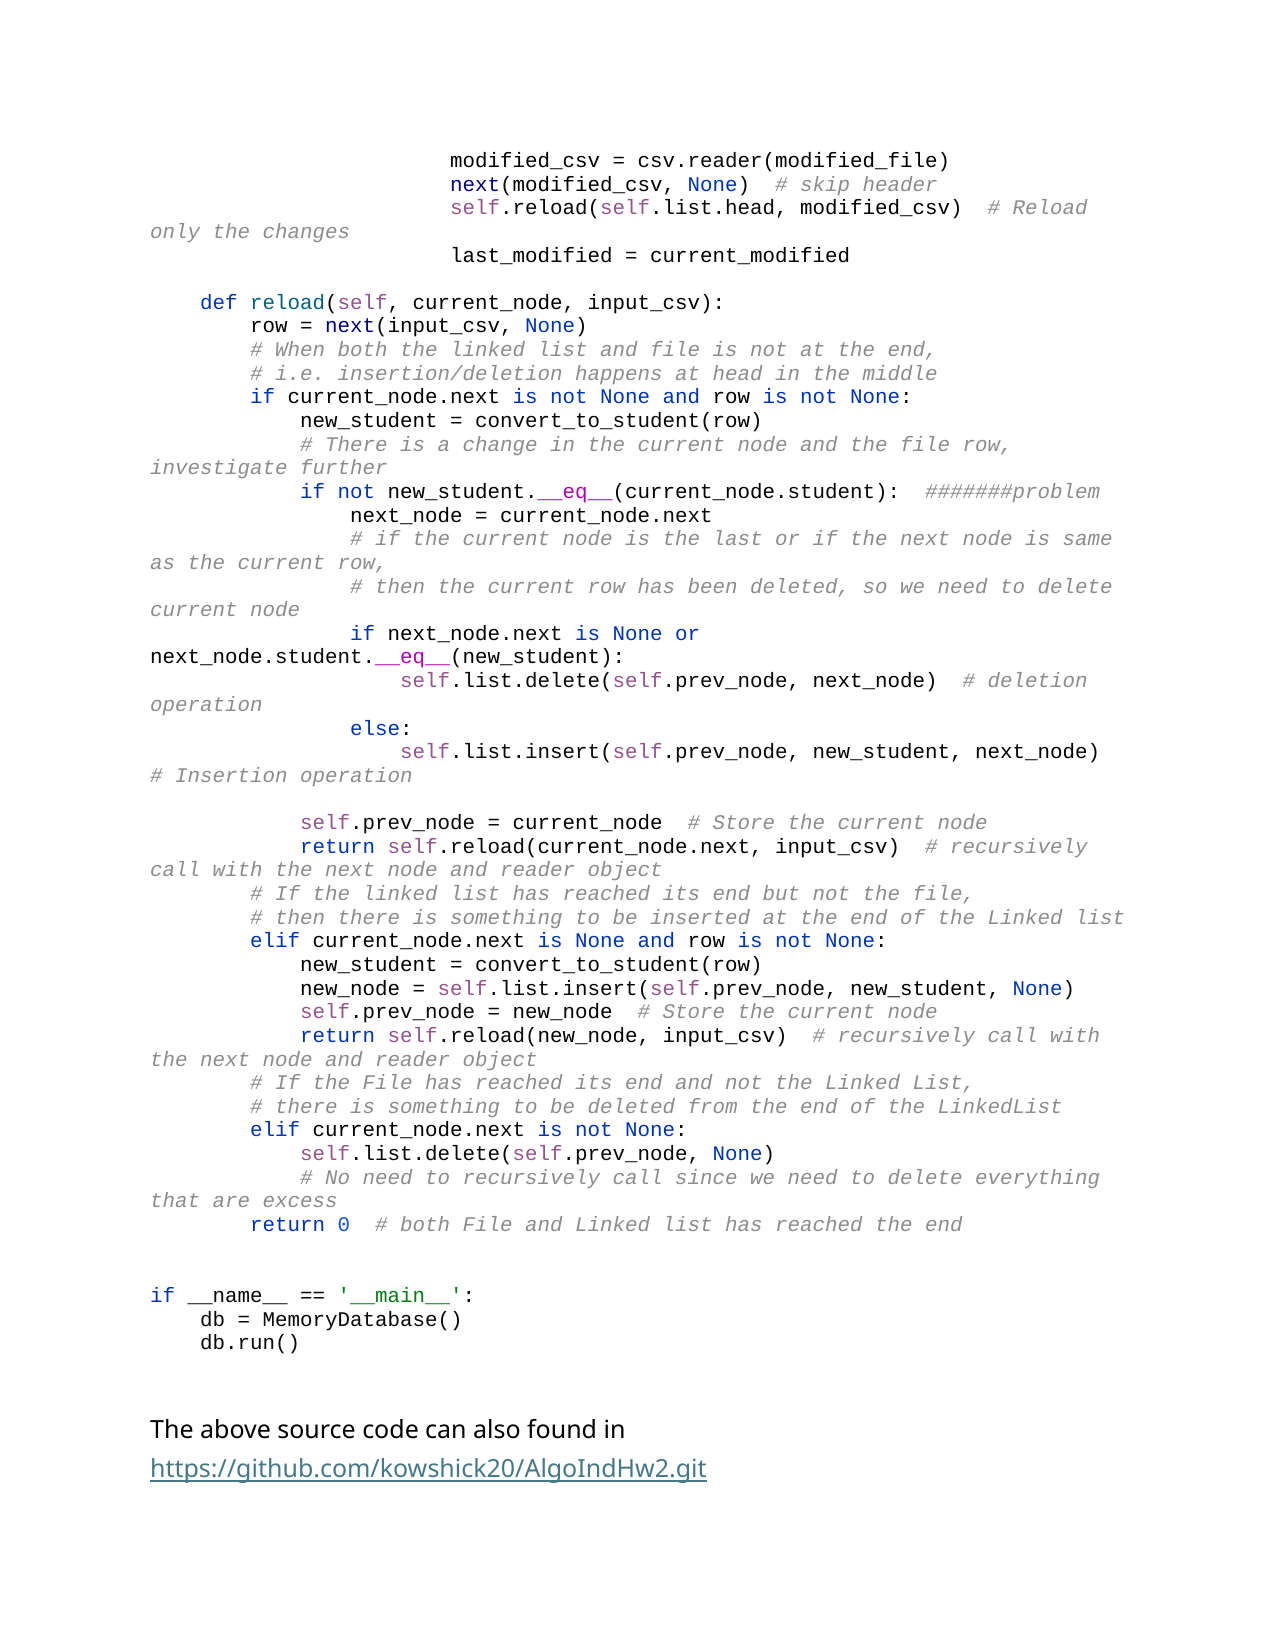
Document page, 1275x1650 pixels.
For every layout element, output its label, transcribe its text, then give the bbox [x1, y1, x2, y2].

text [150, 150, 1125, 1356]
text The above source code can also found in https://github.com/kowshick20/AlgoIndHw2.git [150, 1412, 1125, 1485]
